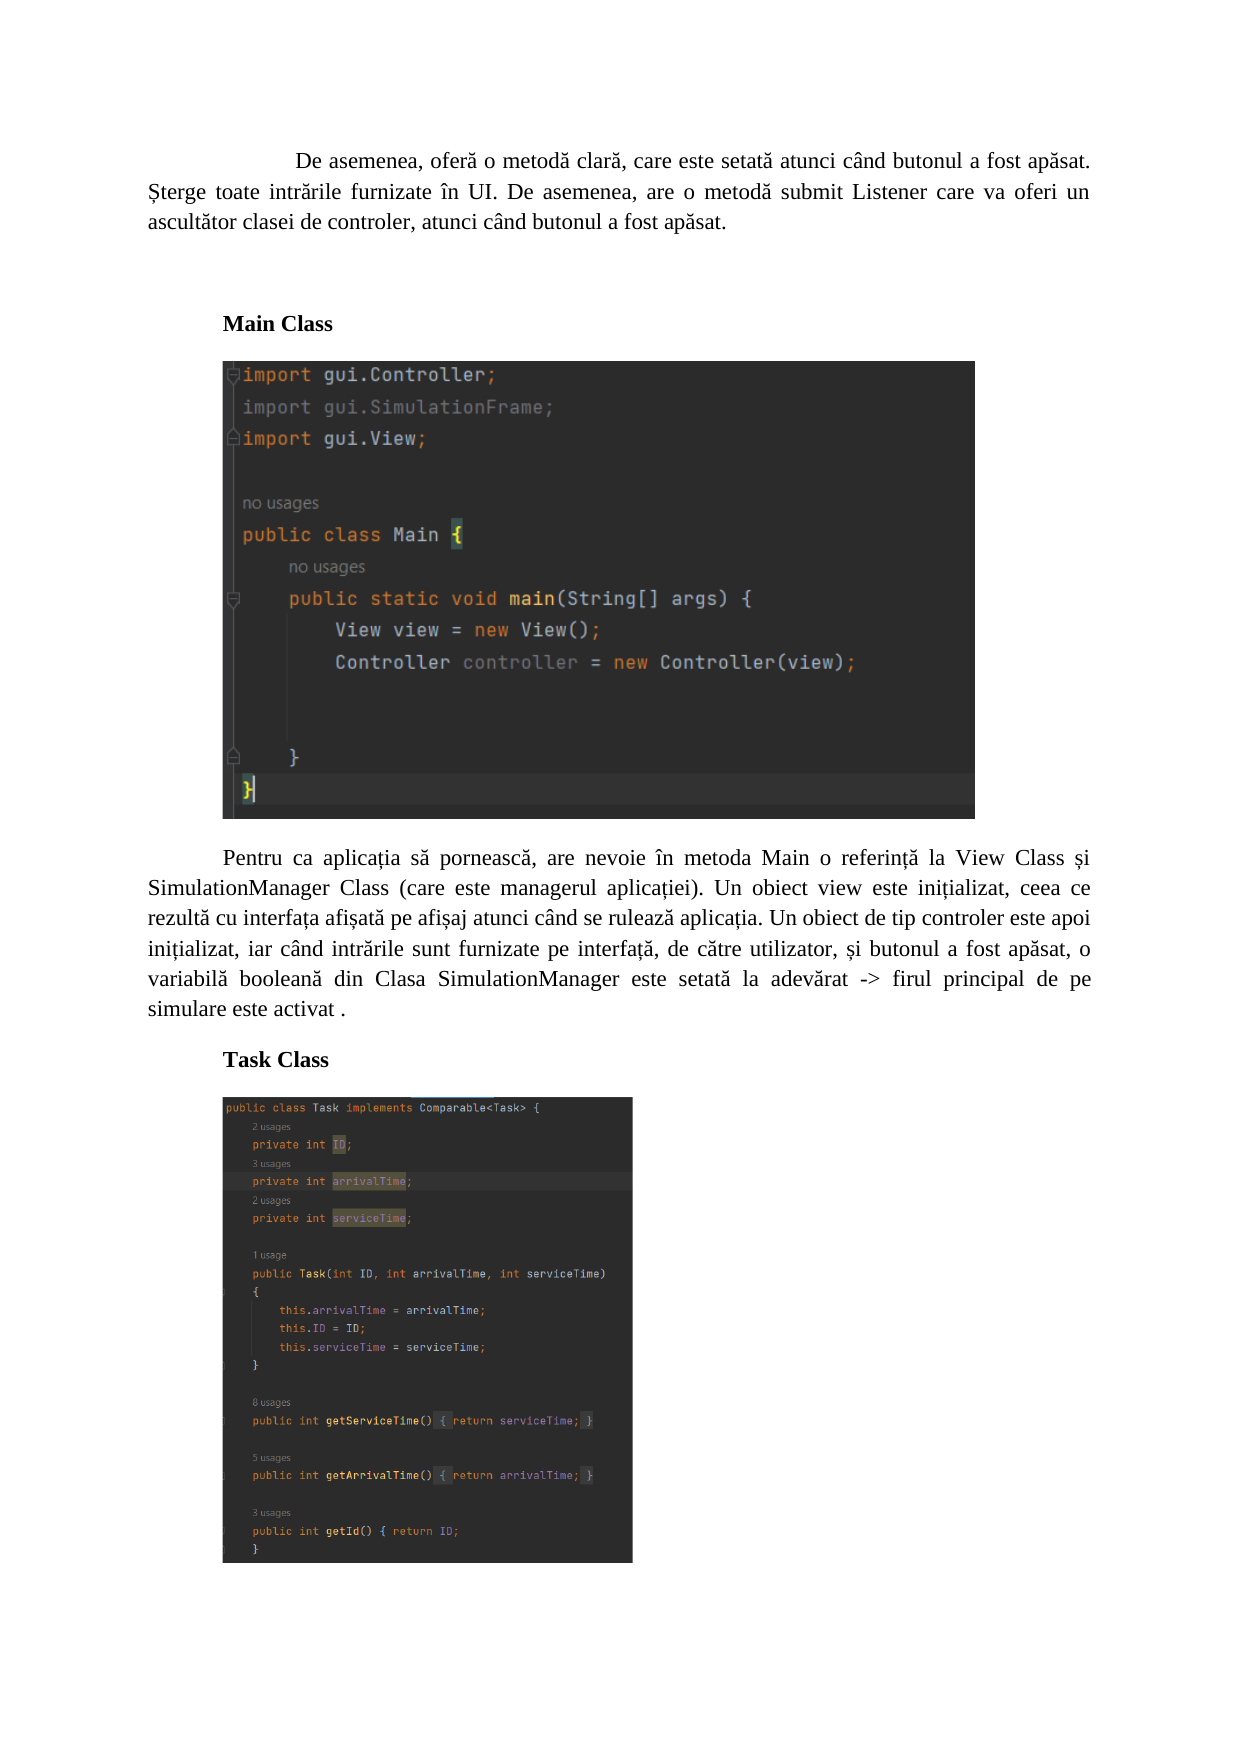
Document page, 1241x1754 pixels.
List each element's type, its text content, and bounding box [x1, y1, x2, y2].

text Task Class [148, 1046, 1093, 1072]
picture [222, 361, 975, 819]
text Main Class [148, 310, 1093, 336]
text De asemenea, oferă o metodă clară, care este setată atunci când butonul a fost apăsat. Șterge toate intrările furnizate în UI. De asemenea, are o metodă submit Listener care va oferi un ascultător clasei de controler, atunci când butonul a fost apăsat. [148, 148, 1093, 234]
text Pentru ca aplicația să pornească, are nevoie în metoda Main o referință la View Class și SimulationManager Class (care este managerul aplicației). Un obiect view este inițializat, ceea ce rezultă cu interfața afișată pe afișaj atunci când se rulează aplicația. Un obiect de tip controler este apoi inițializat, iar când intrările sunt furnizate pe interfață, de către utilizator, și butonul a fost apăsat, o variabilă booleană din Clasa SimulationManager este setată la adevărat -> firul principal de pe simulare este activat . [148, 844, 1093, 1021]
picture [222, 1097, 633, 1563]
